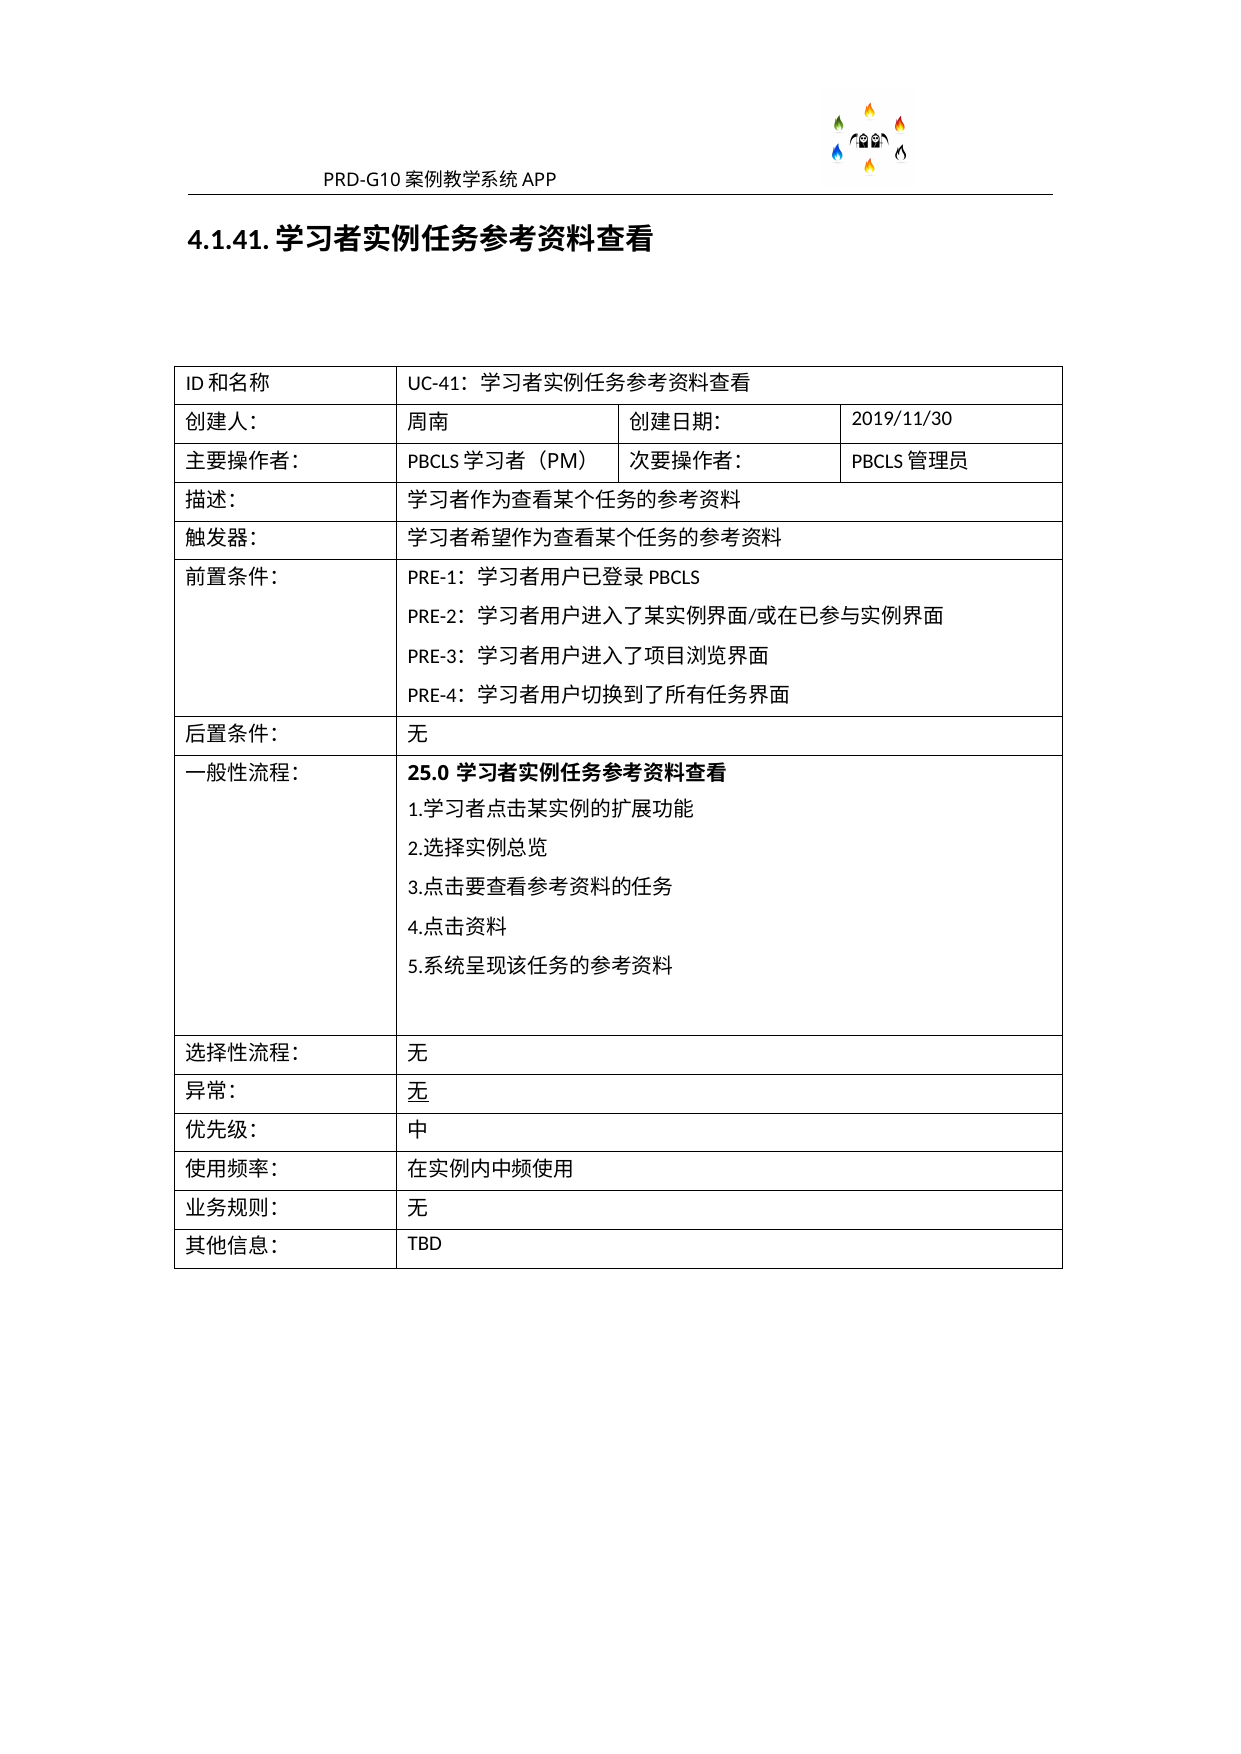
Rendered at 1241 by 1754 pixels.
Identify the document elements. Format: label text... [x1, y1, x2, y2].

table_cell 2019/11/30 [841, 405, 1062, 443]
text 学习者实例任务参考资料查看 [187, 204, 1053, 269]
table_cell 异常： [175, 1075, 396, 1112]
table_cell 选择性流程： [175, 1036, 396, 1074]
table_cell 无 [397, 1036, 1062, 1074]
table_cell 周南 [397, 405, 618, 443]
table_cell 触发器： [175, 522, 396, 559]
table_header UC-41：学习者实例任务参考资料查看 [397, 367, 1062, 404]
table_cell 创建人： [175, 405, 396, 443]
table_cell 无 [397, 717, 1062, 755]
table_cell PRE-1：学习者用户已登录PBCLS PRE-2：学习者用户进入了某实例界面/或在已参与实例界面 PRE-3：学习者用户进入了项目浏览界面 PRE-4：学习者用户切换到了所有任务界面 [397, 560, 1062, 716]
table_cell 描述： [175, 483, 396, 521]
table_cell 后置条件： [175, 717, 396, 755]
table_cell 学习者作为查看某个任务的参考资料 [397, 483, 1062, 521]
table_header ID和名称 [175, 367, 396, 404]
table_cell 主要操作者： [175, 444, 396, 482]
table_cell 中 [397, 1114, 1062, 1151]
table_cell 一般性流程： [175, 756, 396, 1035]
table_cell TBD [397, 1230, 1062, 1267]
picture [820, 88, 918, 187]
table_cell 学习者实例任务参考资料查看 1.学习者点击某实例的扩展功能 2.选择实例总览 3.点击要查看参考资料的任务 4.点击资料 5.系统呈现该任务的参考资料 [397, 756, 1062, 1035]
table_cell 无 [397, 1075, 1062, 1112]
table_cell 业务规则： [175, 1191, 396, 1229]
table_cell 前置条件： [175, 560, 396, 716]
table_cell 创建日期： [619, 405, 840, 443]
table_cell 学习者希望作为查看某个任务的参考资料 [397, 522, 1062, 559]
table_cell 次要操作者： [619, 444, 840, 482]
table_cell 优先级： [175, 1114, 396, 1151]
table_cell PBCLS学习者（PM） [397, 444, 618, 482]
table_cell 其他信息： [175, 1230, 396, 1267]
table_cell 在实例内中频使用 [397, 1152, 1062, 1190]
table_cell 使用频率： [175, 1152, 396, 1190]
table_cell PBCLS管理员 [841, 444, 1062, 482]
table_cell 无 [397, 1191, 1062, 1229]
